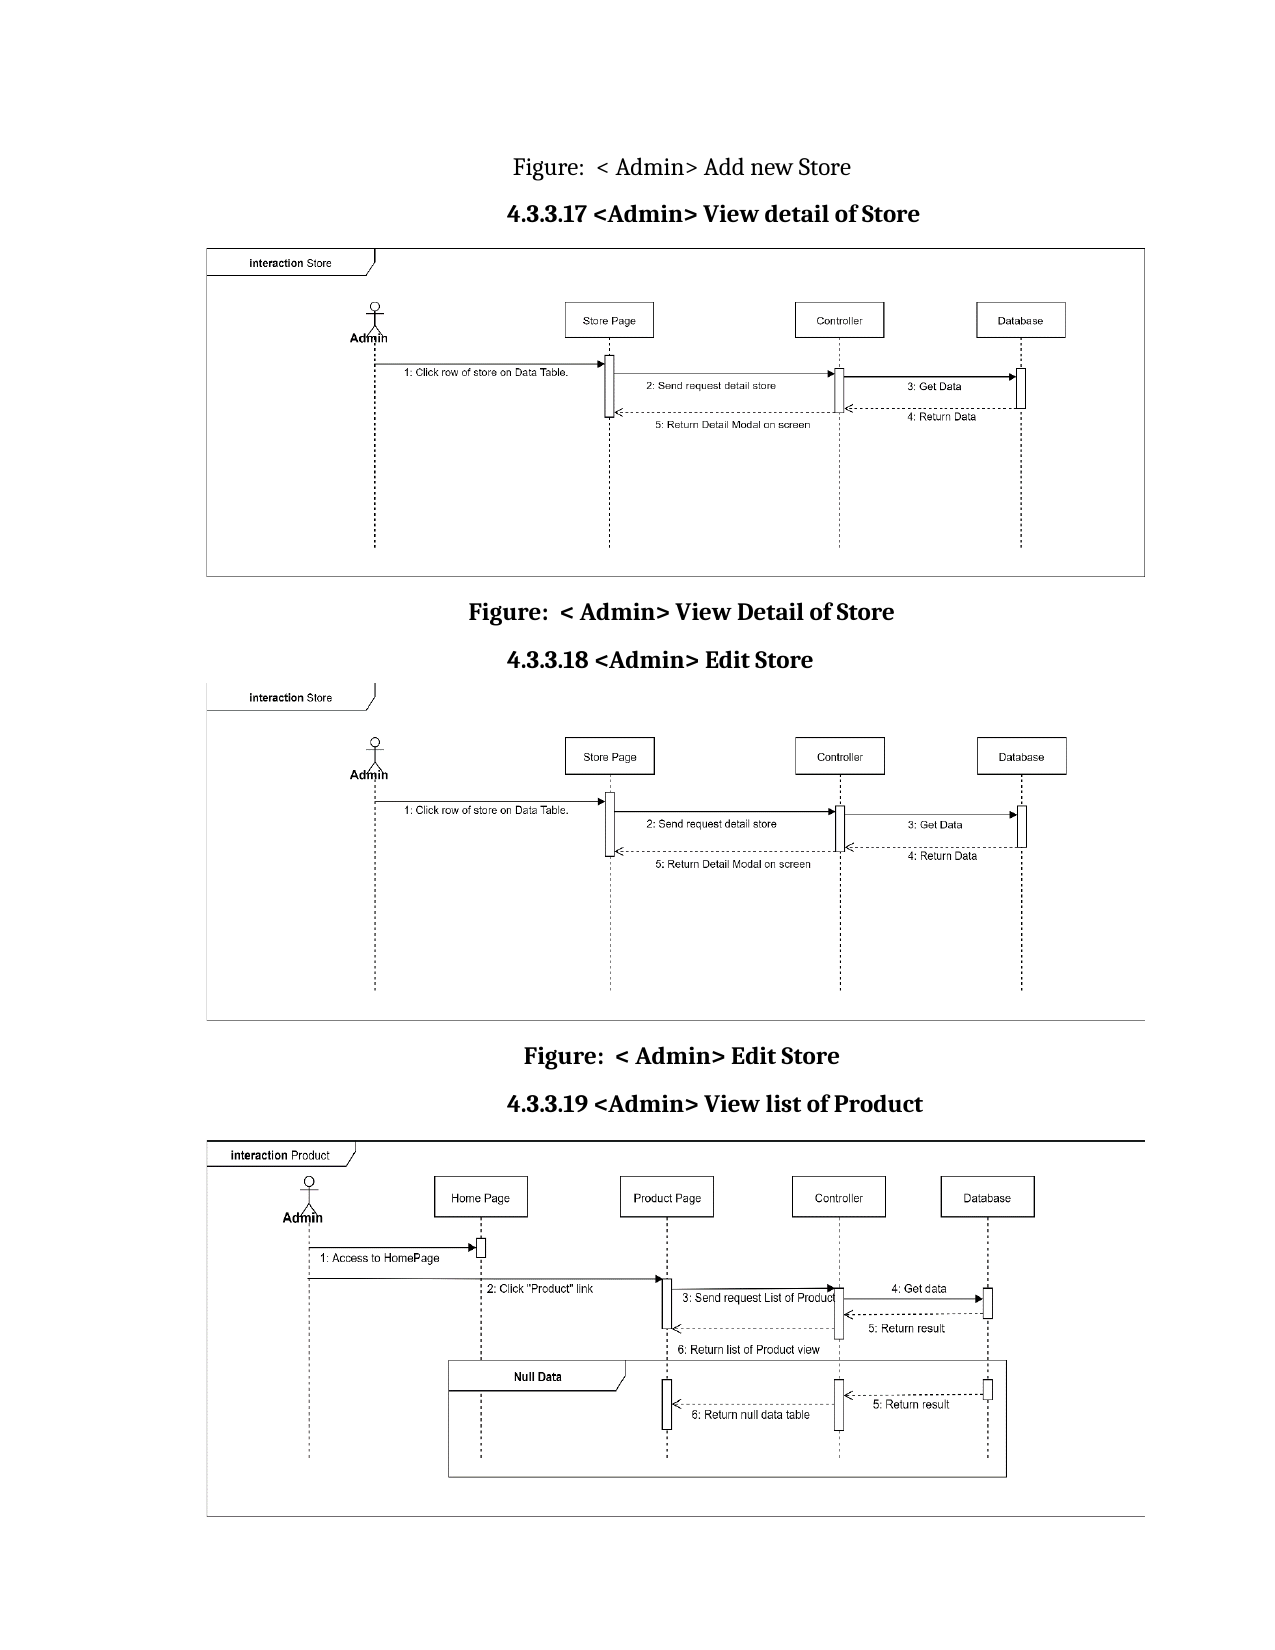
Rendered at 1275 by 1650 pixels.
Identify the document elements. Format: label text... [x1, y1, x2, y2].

picture [206, 683, 1145, 1021]
picture [206, 1140, 1145, 1517]
picture [206, 248, 1145, 577]
subtitle 4.3.3.17 <Admin> View detail of Store [433, 200, 1157, 229]
subtitle 4.3.3.19 <Admin> View list of Product [433, 1089, 1157, 1118]
subtitle 4.3.3.18 <Admin> Edit Store [432, 646, 1157, 674]
subtitle Figure: < Admin> Add new Store [207, 153, 1157, 181]
